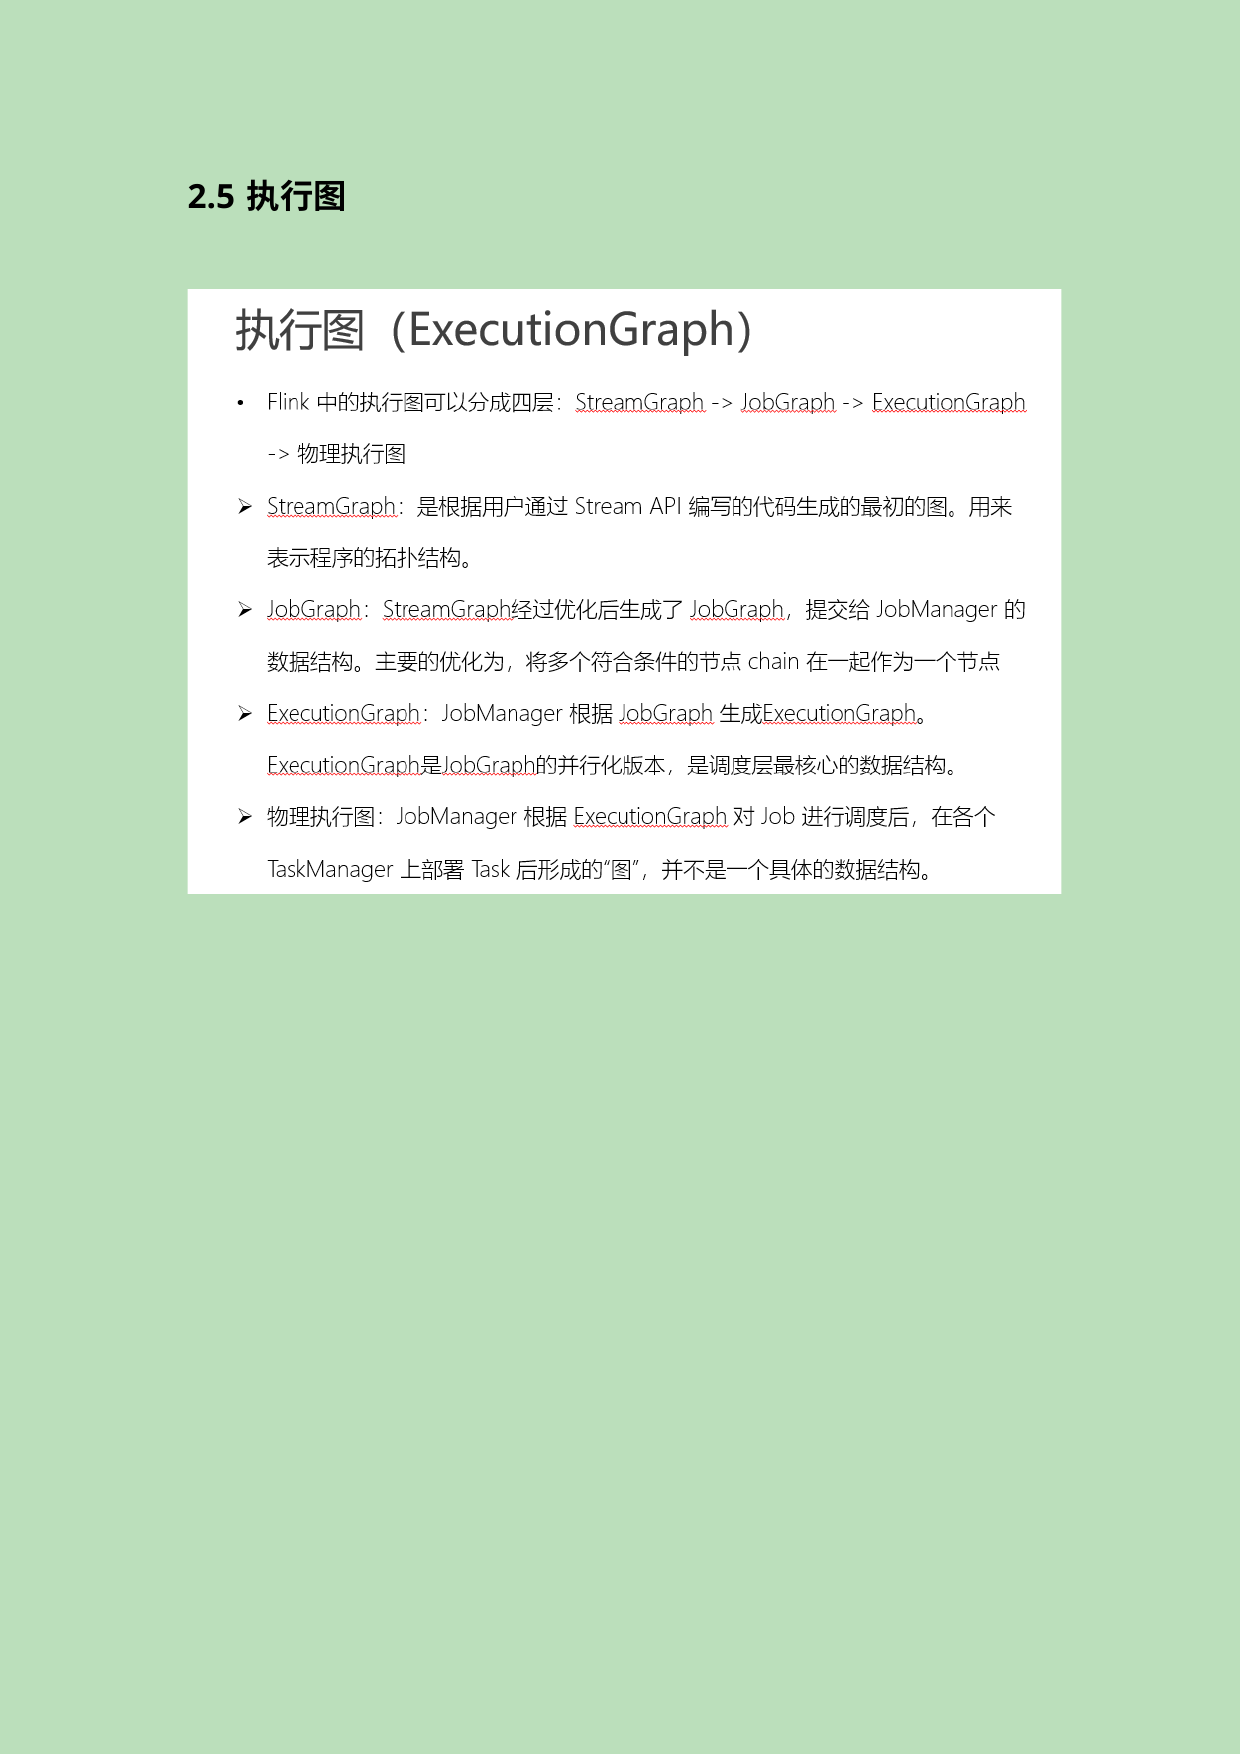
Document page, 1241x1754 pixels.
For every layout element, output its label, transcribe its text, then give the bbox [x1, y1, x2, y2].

picture [187, 289, 1062, 894]
subtitle 执行图 [187, 162, 1053, 227]
